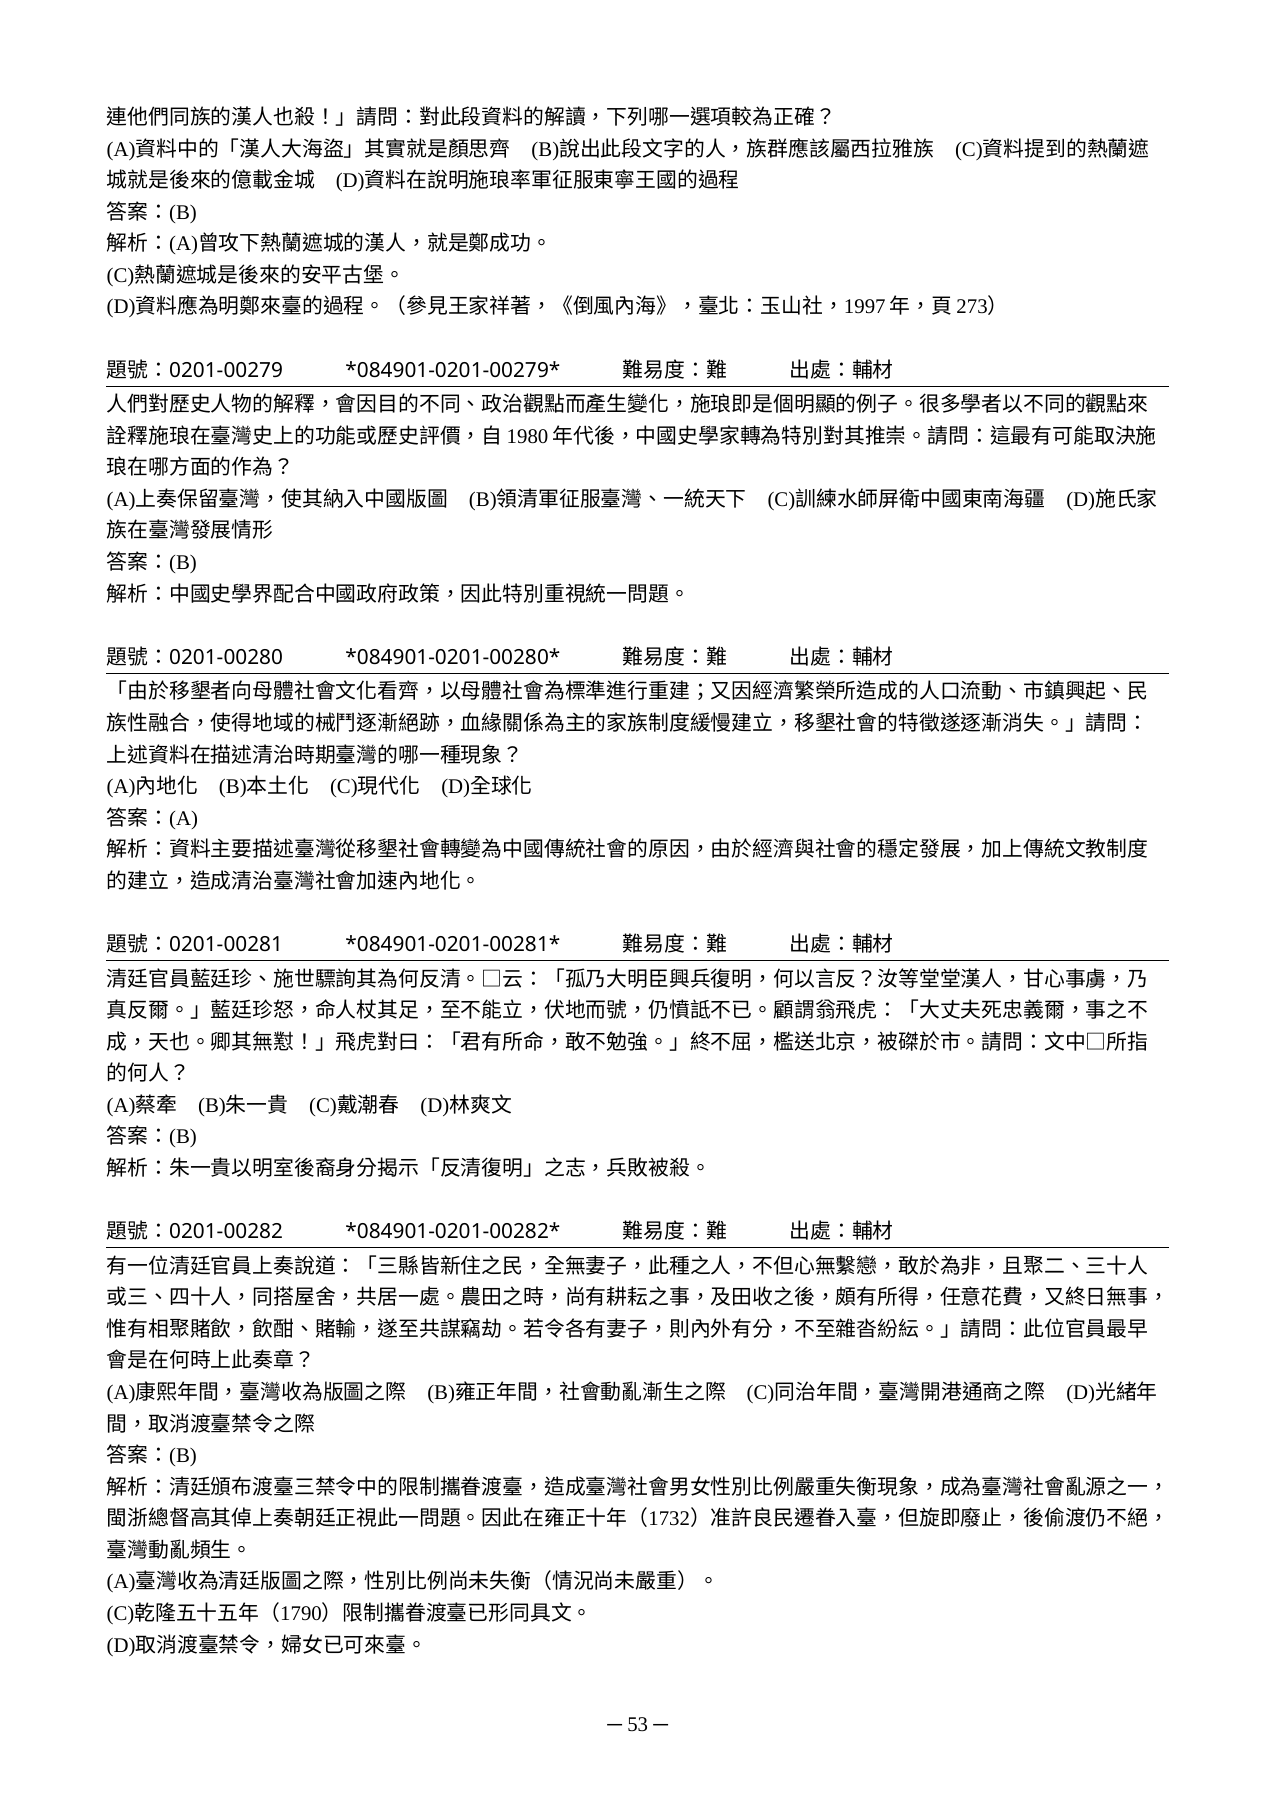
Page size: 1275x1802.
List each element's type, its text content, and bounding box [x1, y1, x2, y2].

text 解析：中國史學界配合中國政府政策，因此特別重視統一問題。 [106, 576, 1169, 608]
text 題號：0201-00282 *084901-0201-00282* 難易度：難 出處：輔材 [106, 1214, 1169, 1247]
text 題號：0201-00280 *084901-0201-00280* 難易度：難 出處：輔材 [106, 639, 1169, 673]
text 解析：資料主要描述臺灣從移墾社會轉變為中國傳統社會的原因，由於經濟與社會的穩定發展，加上傳統文教制度的建立，造成清治臺灣社會加速內地化。 [106, 832, 1169, 895]
text 清廷官員藍廷珍、施世驃詢其為何反清。□云：「孤乃大明臣興兵復明，何以言反？汝等堂堂漢人，甘心事虜，乃真反爾。」藍廷珍怒，命人杖其足，至不能立，伏地而號，仍憤詆不已。顧謂翁飛虎：「大丈夫死忠義爾，事之不成，天也。卿其無懟！」飛虎對曰：「君有所命，敢不勉強。」終不屈，檻送北京，被磔於市。請問：文中□所指的何人？ (A)蔡牽 (B)朱一貴 (C)戴潮春 (D)林爽文 [106, 961, 1169, 1119]
text 答案：(B) [106, 1119, 1169, 1151]
text 解析：(A)曾攻下熱蘭遮城的漢人，就是鄭成功。 (C)熱蘭遮城是後來的安平古堡。 (D)資料應為明鄭來臺的過程。（參見王家祥著，《倒風內海》，臺北：玉山社，1997年，頁273） [106, 226, 1169, 321]
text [106, 100, 1169, 194]
text 題號：0201-00281 *084901-0201-00281* 難易度：難 出處：輔材 [106, 927, 1169, 960]
text 答案：(B) [106, 545, 1169, 576]
text 有一位清廷官員上奏說道：「三縣皆新住之民，全無妻子，此種之人，不但心無繫戀，敢於為非，且聚二、三十人或三、四十人，同搭屋舍，共居一處。農田之時，尚有耕耘之事，及田收之後，頗有所得，任意花費，又終日無事，惟有相聚賭飲，飲酣、賭輸，遂至共謀竊劫。若令各有妻子，則內外有分，不至雜沓紛紜。」請問：此位官員最早會是在何時上此奏章？ (A)康熙年間，臺灣收為版圖之際 (B)雍正年間，社會動亂漸生之際 (C)同治年間，臺灣開港通商之際 (D)光緒年間，取消渡臺禁令之際 [106, 1248, 1169, 1438]
text 答案：(A) [106, 800, 1169, 832]
text 人們對歷史人物的解釋，會因目的不同、政治觀點而產生變化，施琅即是個明顯的例子。很多學者以不同的觀點來詮釋施琅在臺灣史上的功能或歷史評價，自1980年代後，中國史學家轉為特別對其推崇。請問：這最有可能取決施琅在哪方面的作為？ (A)上奏保留臺灣，使其納入中國版圖 (B)領清軍征服臺灣、一統天下 (C)訓練水師屏衛中國東南海疆 (D)施氏家族在臺灣發展情形 [106, 387, 1169, 545]
text 「由於移墾者向母體社會文化看齊，以母體社會為標準進行重建；又因經濟繁榮所造成的人口流動、市鎮興起、民族性融合，使得地域的械鬥逐漸絕跡，血緣關係為主的家族制度緩慢建立，移墾社會的特徵遂逐漸消失。」請問：上述資料在描述清治時期臺灣的哪一種現象？ (A)內地化 (B)本土化 (C)現代化 (D)全球化 [106, 674, 1169, 800]
text 題號：0201-00279 *084901-0201-00279* 難易度：難 出處：輔材 [106, 352, 1169, 386]
text 解析：清廷頒布渡臺三禁令中的限制攜眷渡臺，造成臺灣社會男女性別比例嚴重失衡現象，成為臺灣社會亂源之一，閩浙總督高其倬上奏朝廷正視此一問題。因此在雍正十年（1732）准許良民遷眷入臺，但旋即廢止，後偷渡仍不絕，臺灣動亂頻生。 (A)臺灣收為清廷版圖之際，性別比例尚未失衡（情況尚未嚴重）。 (C)乾隆五十五年（1790）限制攜眷渡臺已形同具文。 (D)取消渡臺禁令，婦女已可來臺。 [106, 1469, 1169, 1659]
text 答案：(B) [106, 1438, 1169, 1469]
text 答案：(B) [106, 194, 1169, 226]
text 解析：朱一貴以明室後裔身分揭示「反清復明」之志，兵敗被殺。 [106, 1151, 1169, 1182]
